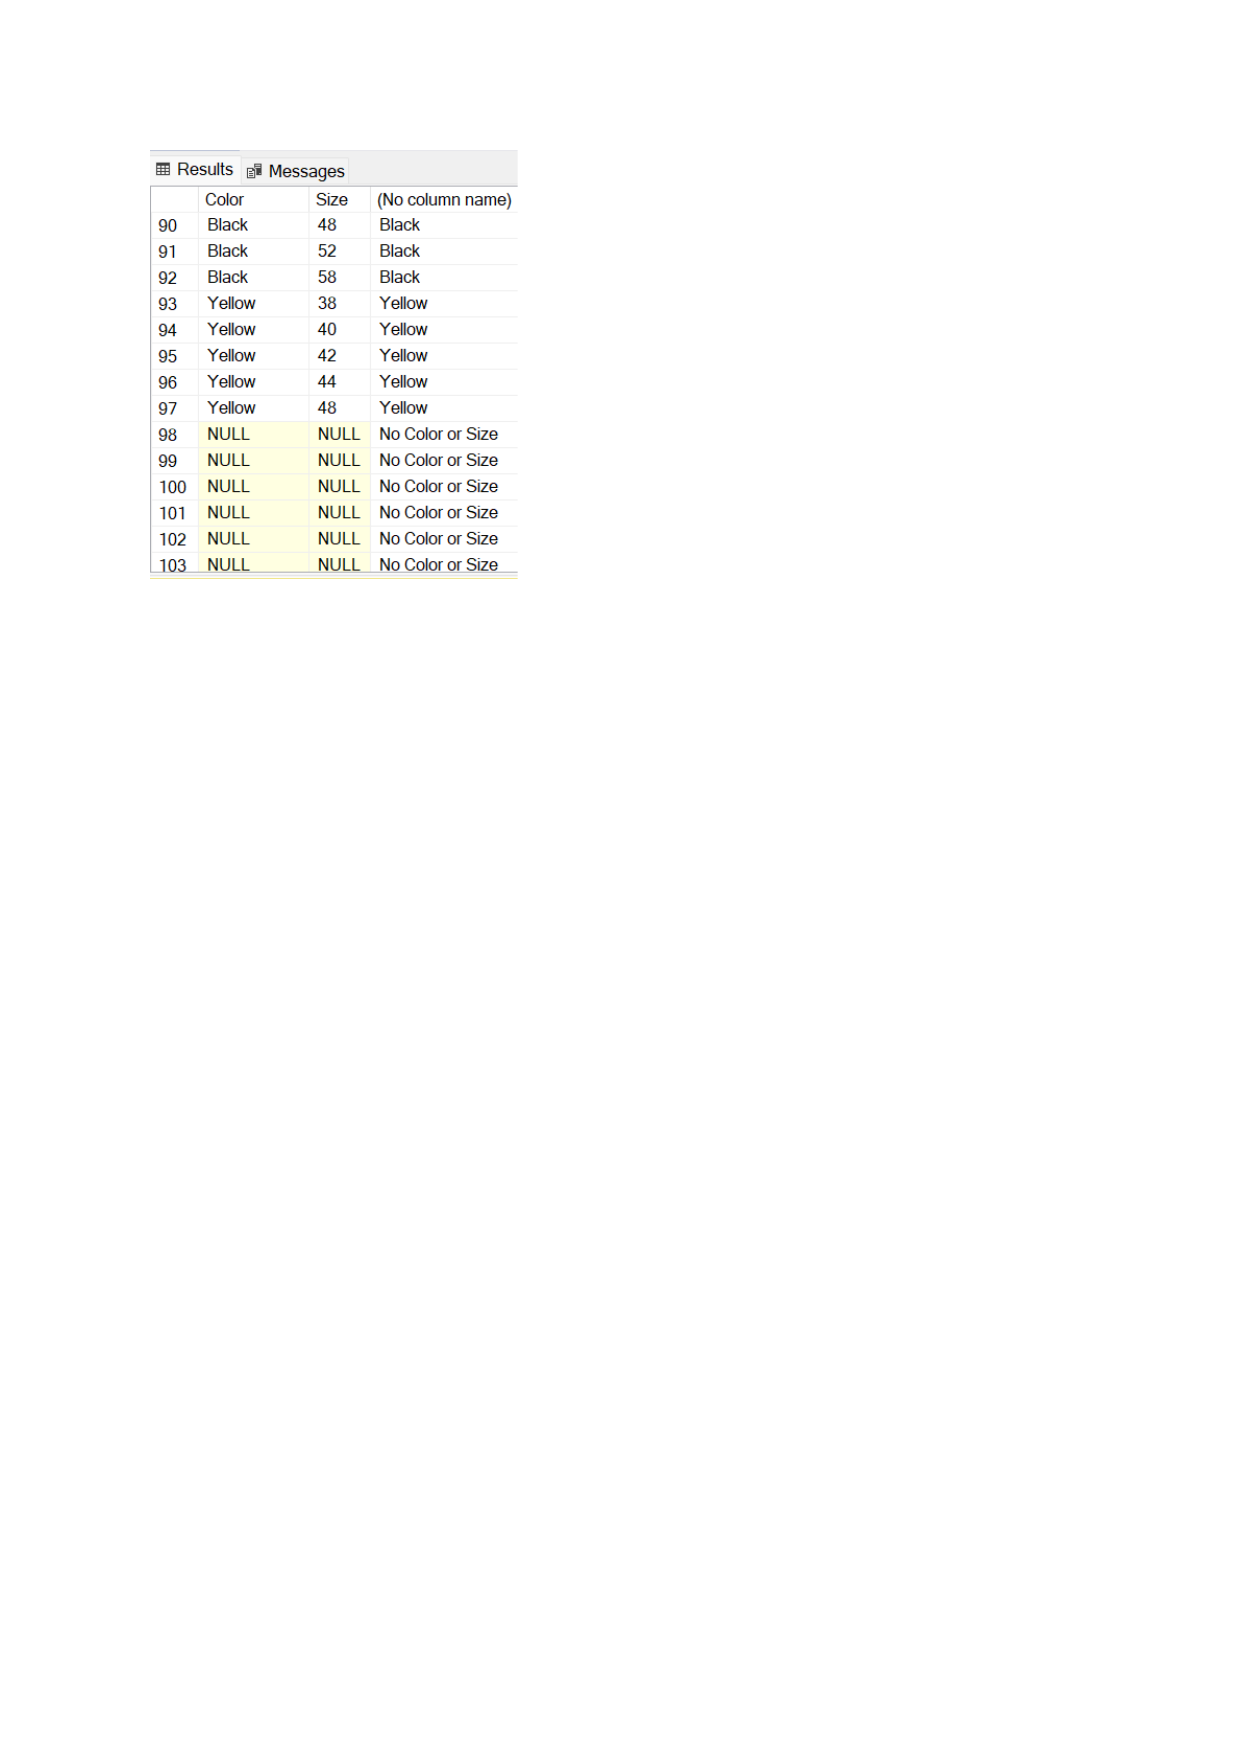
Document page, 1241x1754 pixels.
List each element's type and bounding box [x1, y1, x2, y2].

picture [150, 150, 518, 579]
